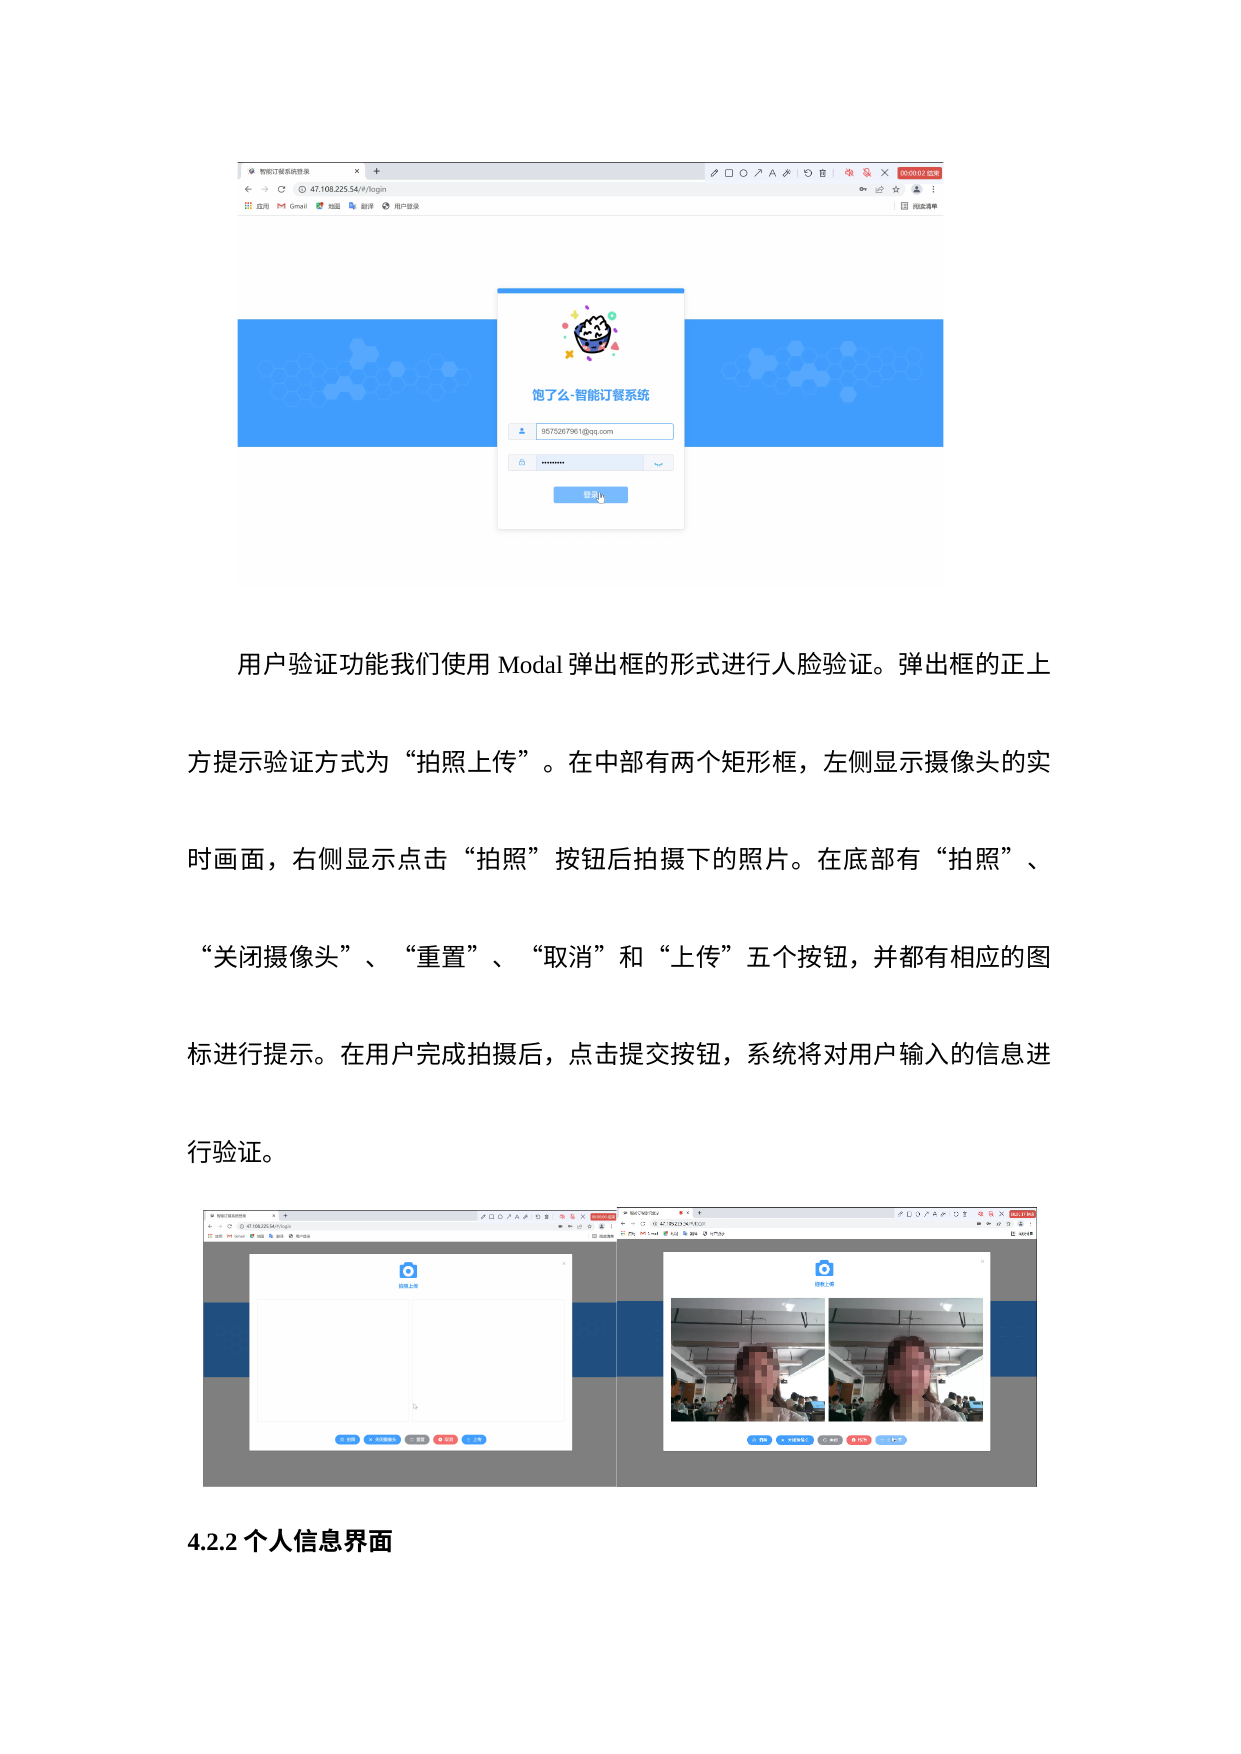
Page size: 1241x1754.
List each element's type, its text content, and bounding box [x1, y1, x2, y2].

picture [237, 162, 944, 587]
text 用户验证功能我们使用Modal弹出框的形式进行人脸验证。弹出框的正上方提示验证方式为“拍照上传”。在中部有两个矩形框，左侧显示摄像头的实时画面，右侧显示点击“拍照”按钮后拍摄下的照片。在底部有“拍照”、“关闭摄像头”、“重置”、“取消”和“上传”五个按钮，并都有相应的图标进行提示。在用户完成拍摄后，点击提交按钮，系统将对用户输入的信息进行验证。 [187, 630, 1053, 1183]
text 4.2.2 个人信息界面 [187, 1507, 1053, 1572]
picture [203, 1207, 1037, 1487]
